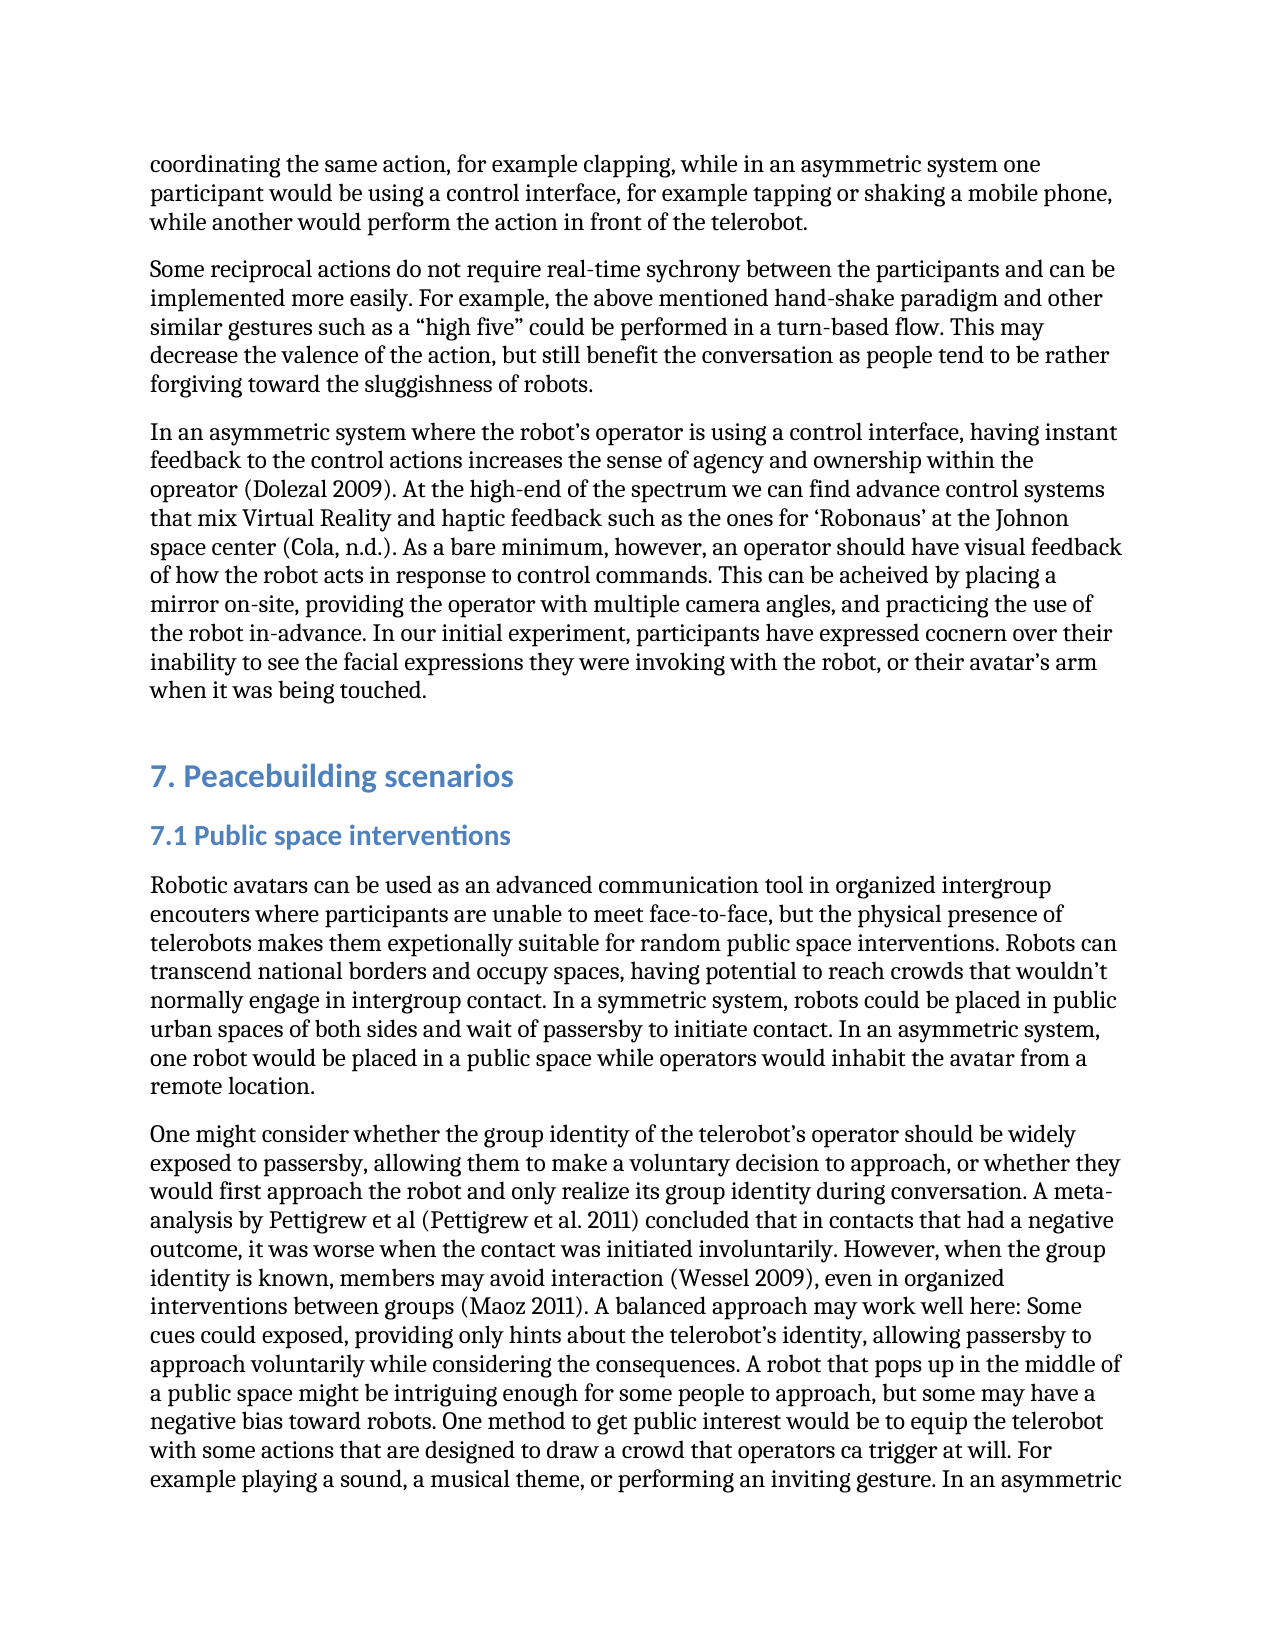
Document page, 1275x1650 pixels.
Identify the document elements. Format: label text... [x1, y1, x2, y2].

subtitle 7. Peacebuilding scenarios [150, 755, 1125, 796]
text Some reciprocal actions do not require real-time sychrony between the participants and can be implemented more easily. For example, the above mentioned hand-shake paradigm and other similar gestures such as a “high five” could be performed in a turn-based flow. This may decrease the valence of the action, but still benefit the conversation as people tend to be rather forgiving toward the sluggishness of robots. [150, 255, 1125, 399]
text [150, 150, 1125, 236]
subtitle 7.1 Public space interventions [150, 817, 1125, 852]
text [150, 1120, 1125, 1493]
text In an asymmetric system where the robot’s operator is using a control interface, having instant feedback to the control actions increases the sense of agency and ownership within the opreator (Dolezal 2009). At the high-end of the spectrum we can find advance control systems that mix Virtual Reality and haptic feedback such as the ones for ‘Robonaus’ at the Johnon space center (Cola, n.d.). As a bare minimum, however, an operator should have visual feedback of how the robot acts in response to control commands. This can be acheived by placing a mirror on-site, providing the operator with multiple camera angles, and practicing the use of the robot in-advance. In our initial experiment, participants have expressed cocnern over their inability to see the facial expressions they were invoking with the robot, or their avatar’s arm when it was being touched. [150, 417, 1125, 705]
text Robotic avatars can be used as an advanced communication tool in organized intergroup encouters where participants are unable to meet face-to-face, but the physical presence of telerobots makes them expetionally suitable for random public space interventions. Robots can transcend national borders and occupy spaces, having potential to reach crowds that wouldn’t normally engage in intergroup contact. In a symmetric system, robots could be placed in public urban spaces of both sides and wait of passersby to initiate contact. In an asymmetric system, one robot would be placed in a public space while operators would inhabit the avatar from a remote location. [150, 871, 1125, 1101]
